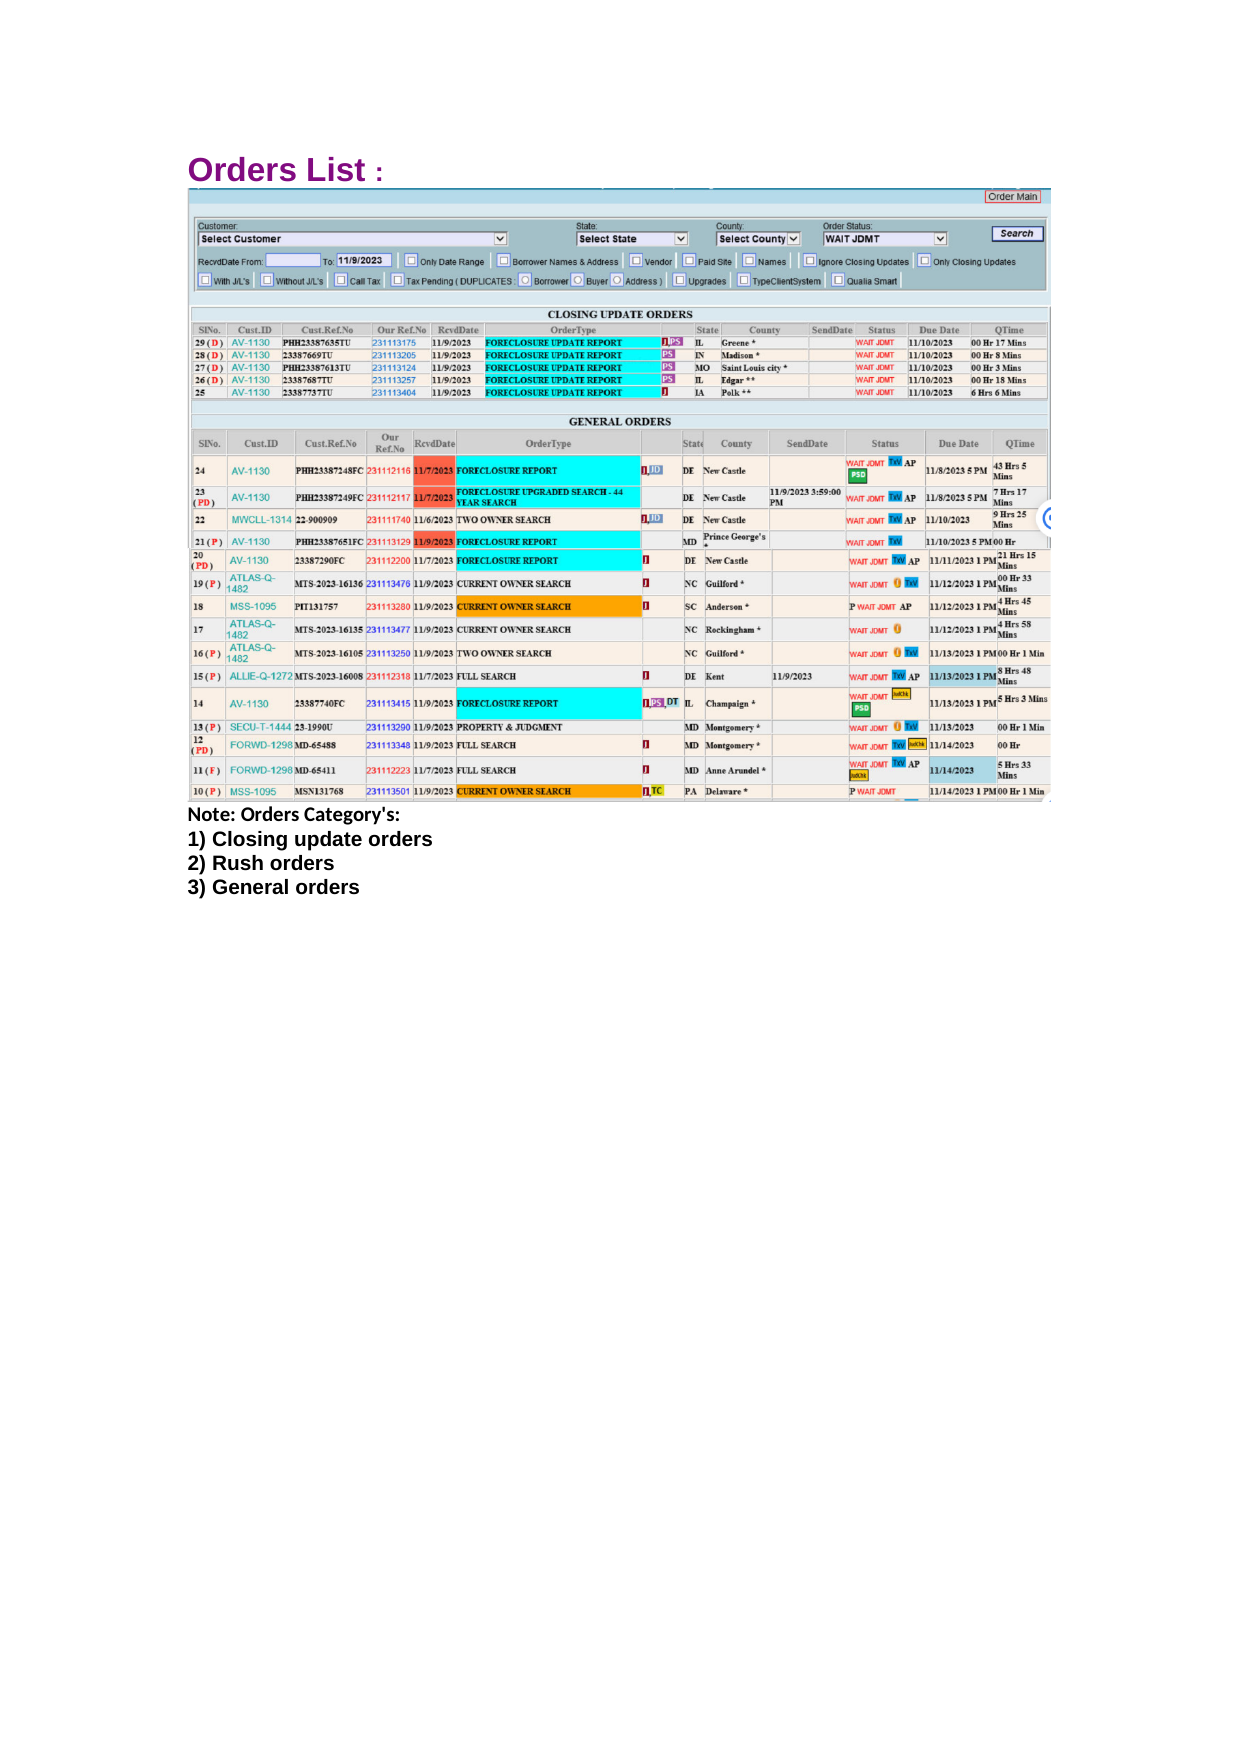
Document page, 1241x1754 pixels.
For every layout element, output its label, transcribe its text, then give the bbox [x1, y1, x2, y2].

text Note: Orders Category's: [187, 801, 1053, 827]
list Rush orders [187, 851, 1053, 875]
list General orders [187, 875, 1053, 899]
list Closing update orders [187, 827, 1053, 851]
picture [187, 188, 1051, 802]
text Orders List : [187, 150, 1053, 188]
